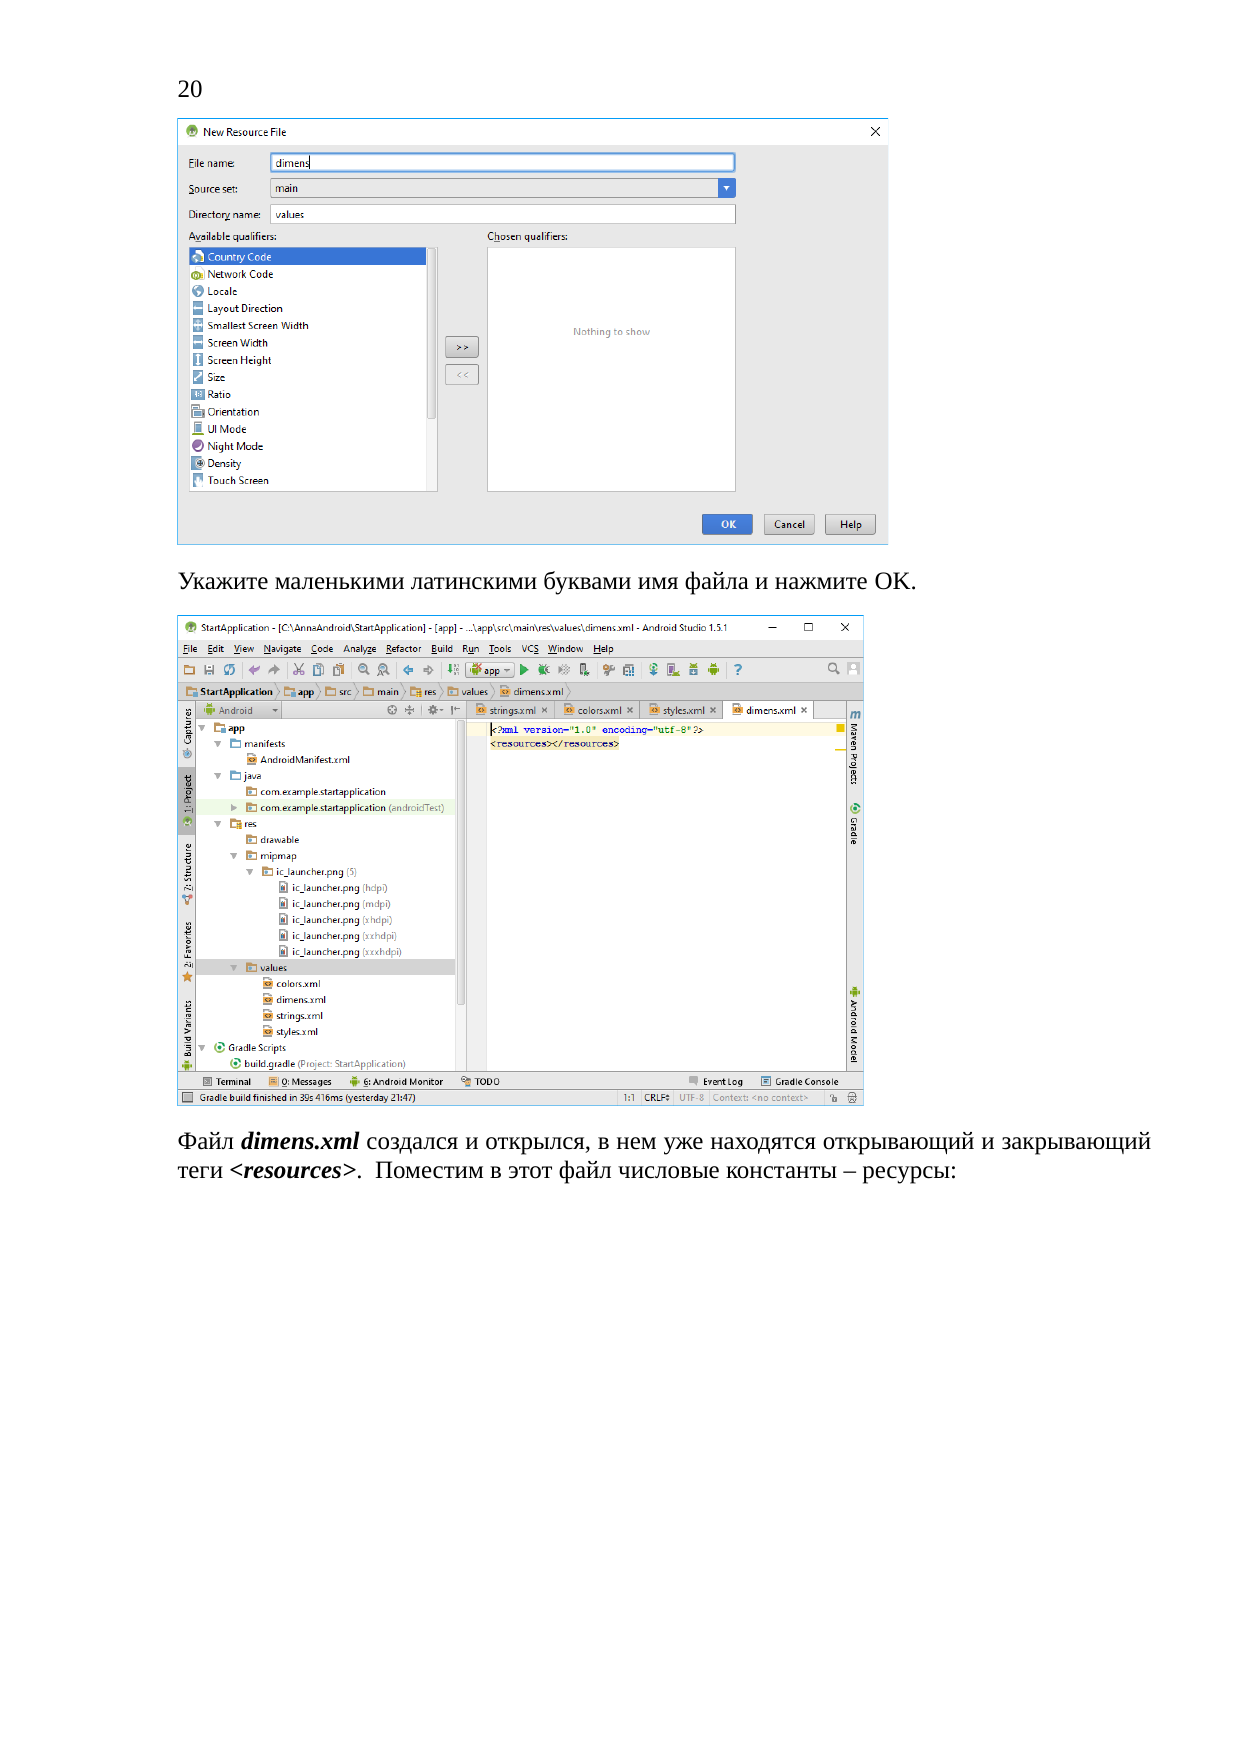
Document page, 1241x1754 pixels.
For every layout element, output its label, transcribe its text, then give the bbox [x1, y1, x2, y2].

picture [177, 615, 864, 1106]
picture [177, 118, 889, 545]
text Файл dimens.xml создался и открылся, в нем уже находятся открывающий и закрывающий теги <resources>. Поместим в этот файл числовые константы – ресурсы: [177, 1126, 1152, 1184]
text Укажите маленькими латинскими буквами имя файла и нажмите OK. [177, 566, 1152, 594]
